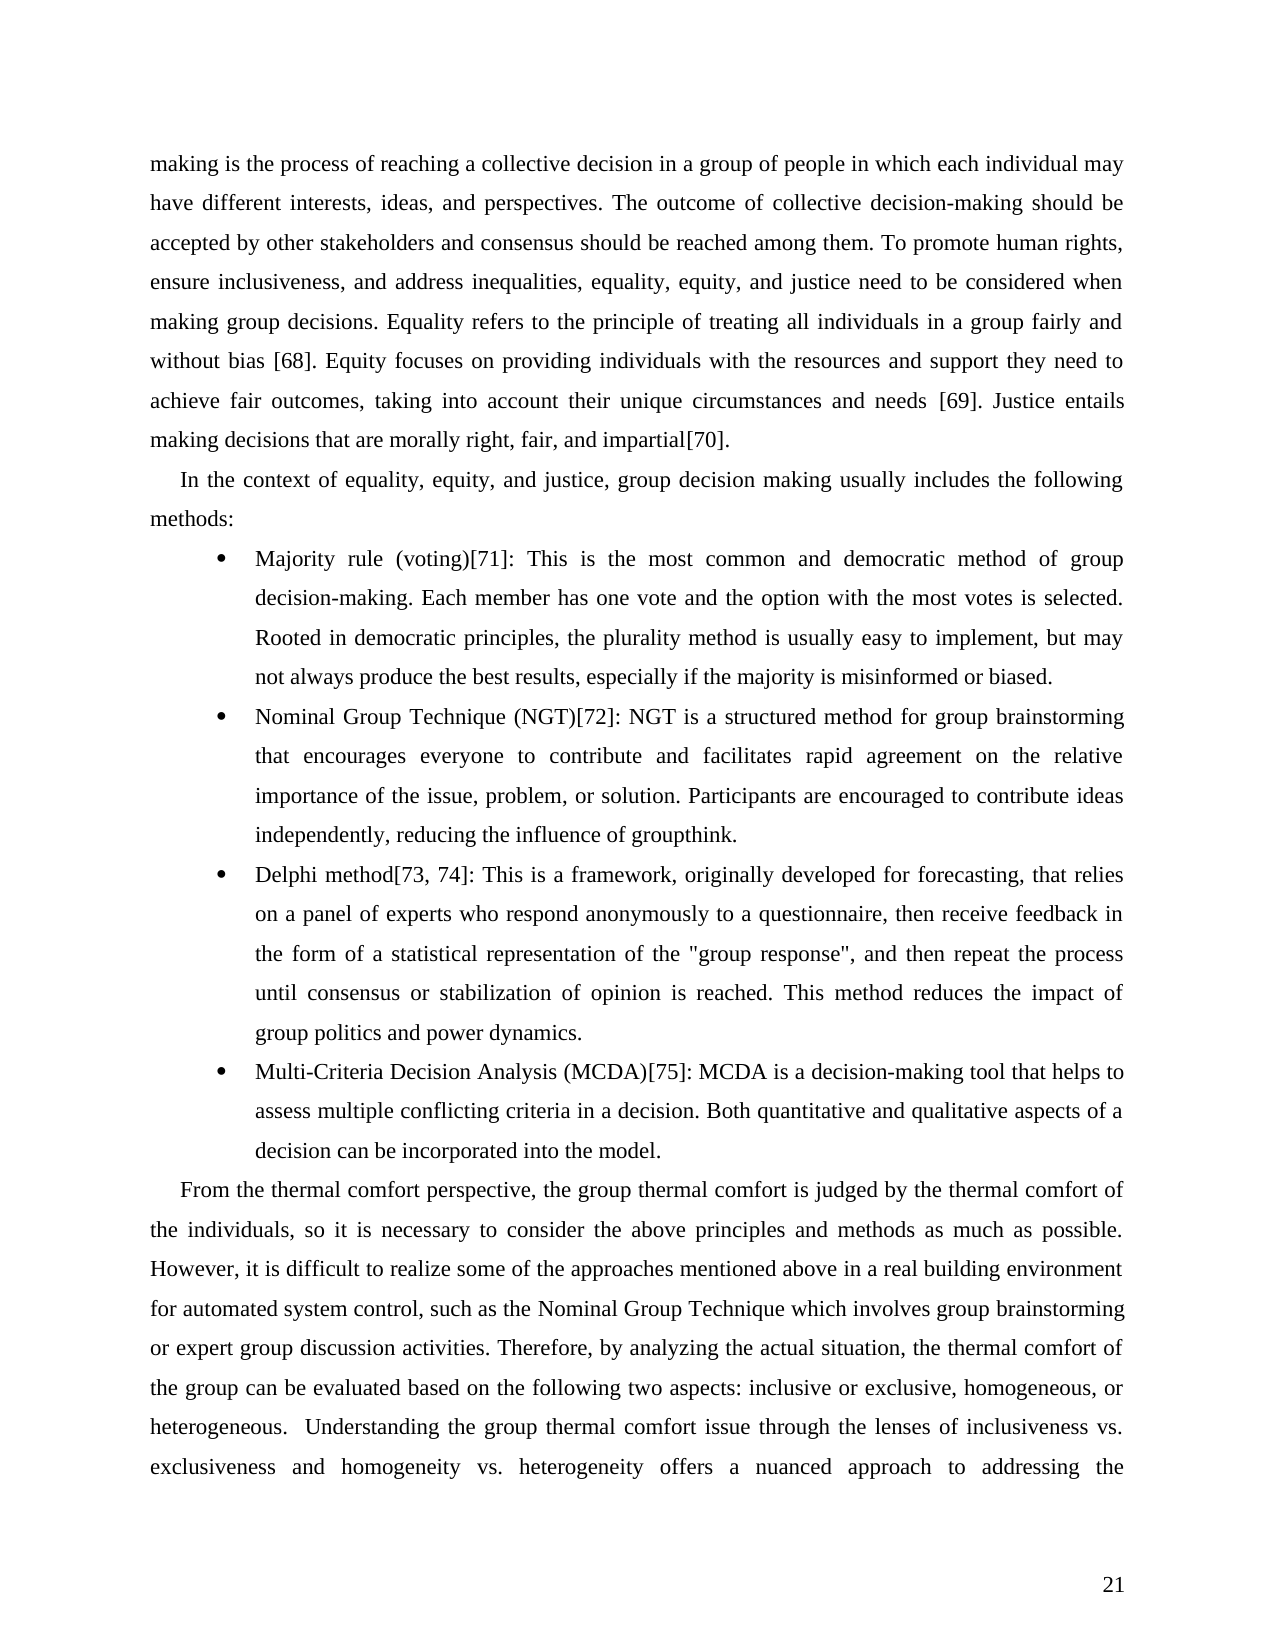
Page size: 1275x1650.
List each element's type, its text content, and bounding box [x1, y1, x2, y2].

text In the context of equality, equity, and justice, group decision making usually includes the following methods: [150, 466, 1125, 532]
list Majority rule (voting)[71]: This is the most common and democratic method of group decision-making. Each member has one vote and the option with the most votes is selected. Rooted in democratic principles, the plurality method is usually easy to implement, but may not always produce the best results, especially if the majority is misinformed or biased. [217, 545, 1125, 689]
list Multi-Criteria Decision Analysis (MCDA)[75]: MCDA is a decision-making tool that helps to assess multiple conflicting criteria in a decision. Both quantitative and qualitative aspects of a decision can be incorporated into the model. [217, 1058, 1125, 1163]
list Delphi method[73, 74]: This is a framework, originally developed for forecasting, that relies on a panel of experts who respond anonymously to a questionnaire, then receive feedback in the form of a statistical representation of the "group response", and then repeat the process until consensus or stabilization of opinion is reached. This method reduces the impact of group politics and power dynamics. [217, 861, 1125, 1045]
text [150, 1176, 1125, 1479]
list Nominal Group Technique (NGT)[72]: NGT is a structured method for group brainstorming that encourages everyone to contribute and facilitates rapid agreement on the relative importance of the issue, problem, or solution. Participants are encouraged to contribute ideas independently, reducing the influence of groupthink. [217, 703, 1125, 847]
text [150, 150, 1125, 453]
